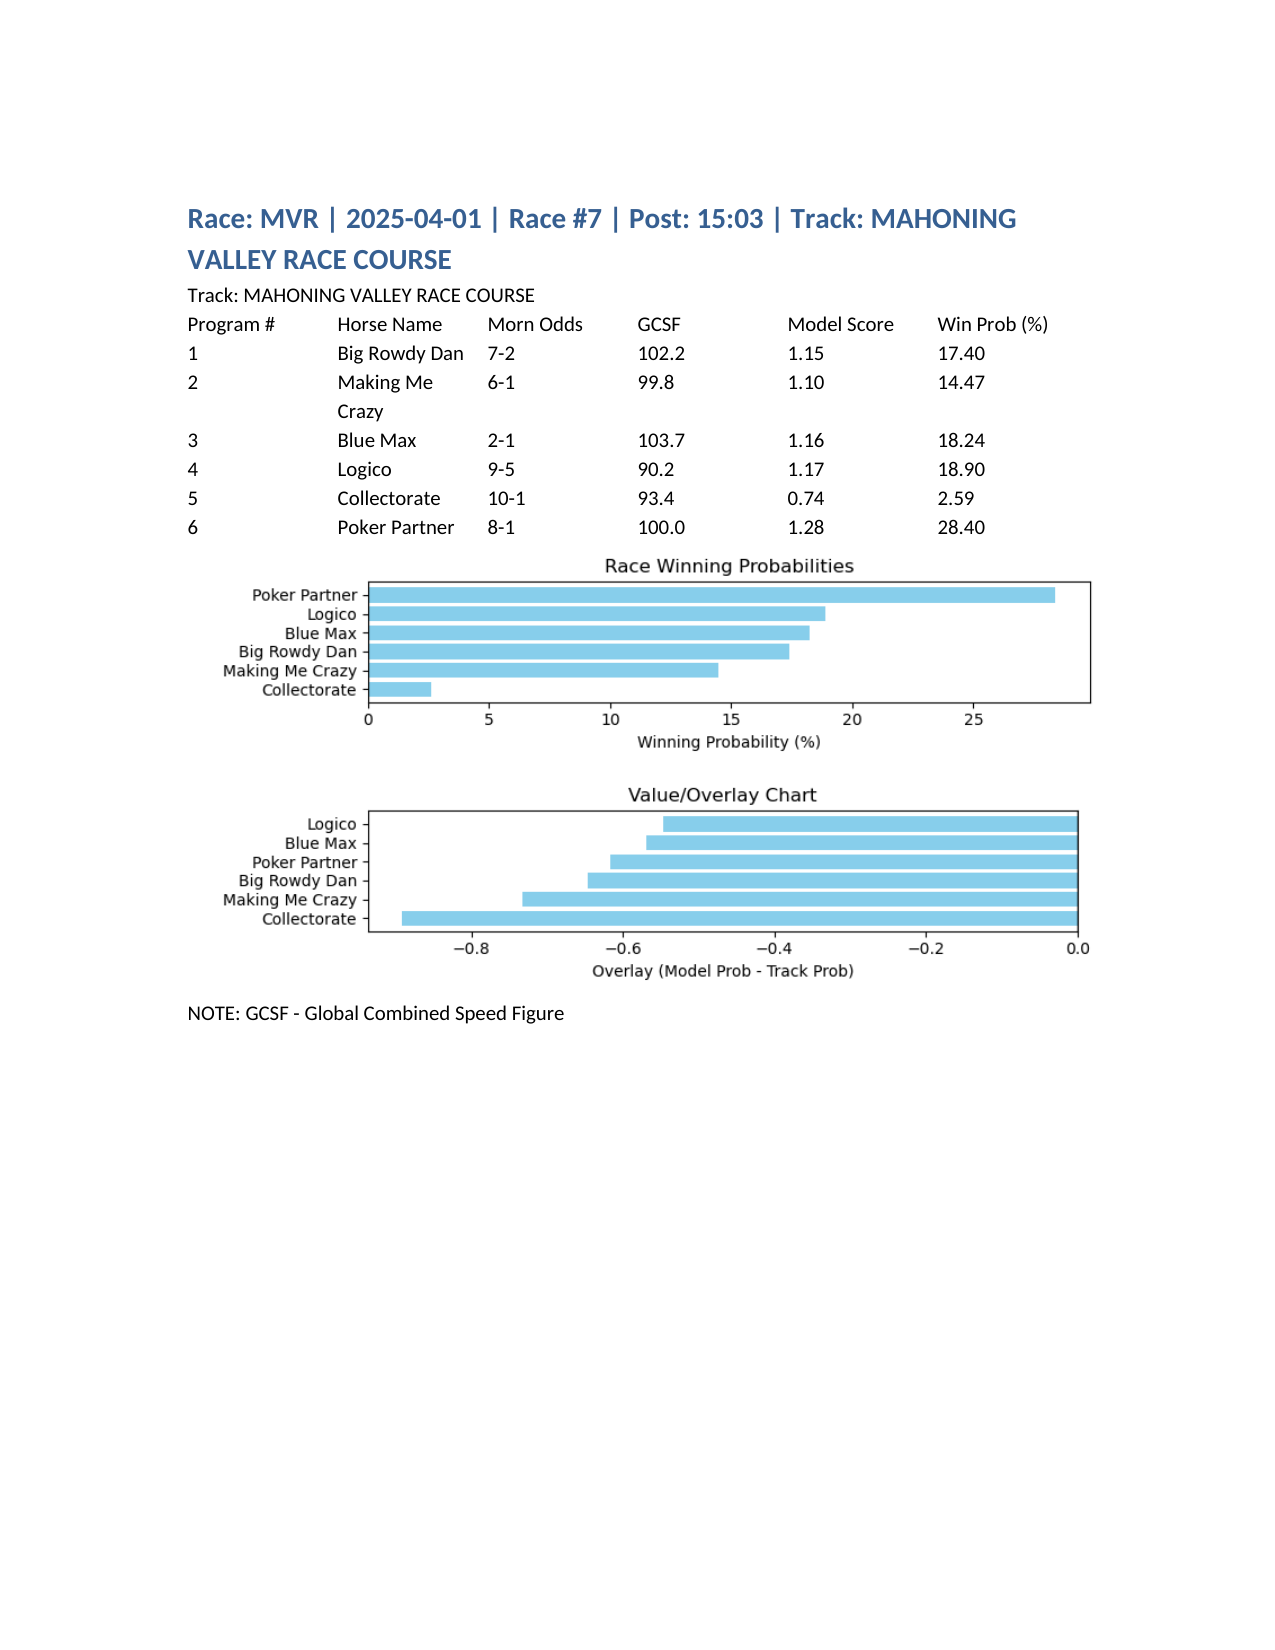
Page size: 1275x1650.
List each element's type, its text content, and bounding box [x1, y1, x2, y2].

picture [206, 542, 1107, 768]
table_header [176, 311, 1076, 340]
text NOTE: GCSF - Global Combined Speed Figure [187, 1000, 1087, 1026]
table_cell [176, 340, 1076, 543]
picture [206, 771, 1107, 997]
text Track: MAHONING VALLEY RACE COURSE [187, 282, 1087, 307]
subtitle Race: MVR | 2025-04-01 | Race #7 | Post: 15:03 | Track: MAHONING VALLEY RACE COURSE [187, 200, 1087, 277]
